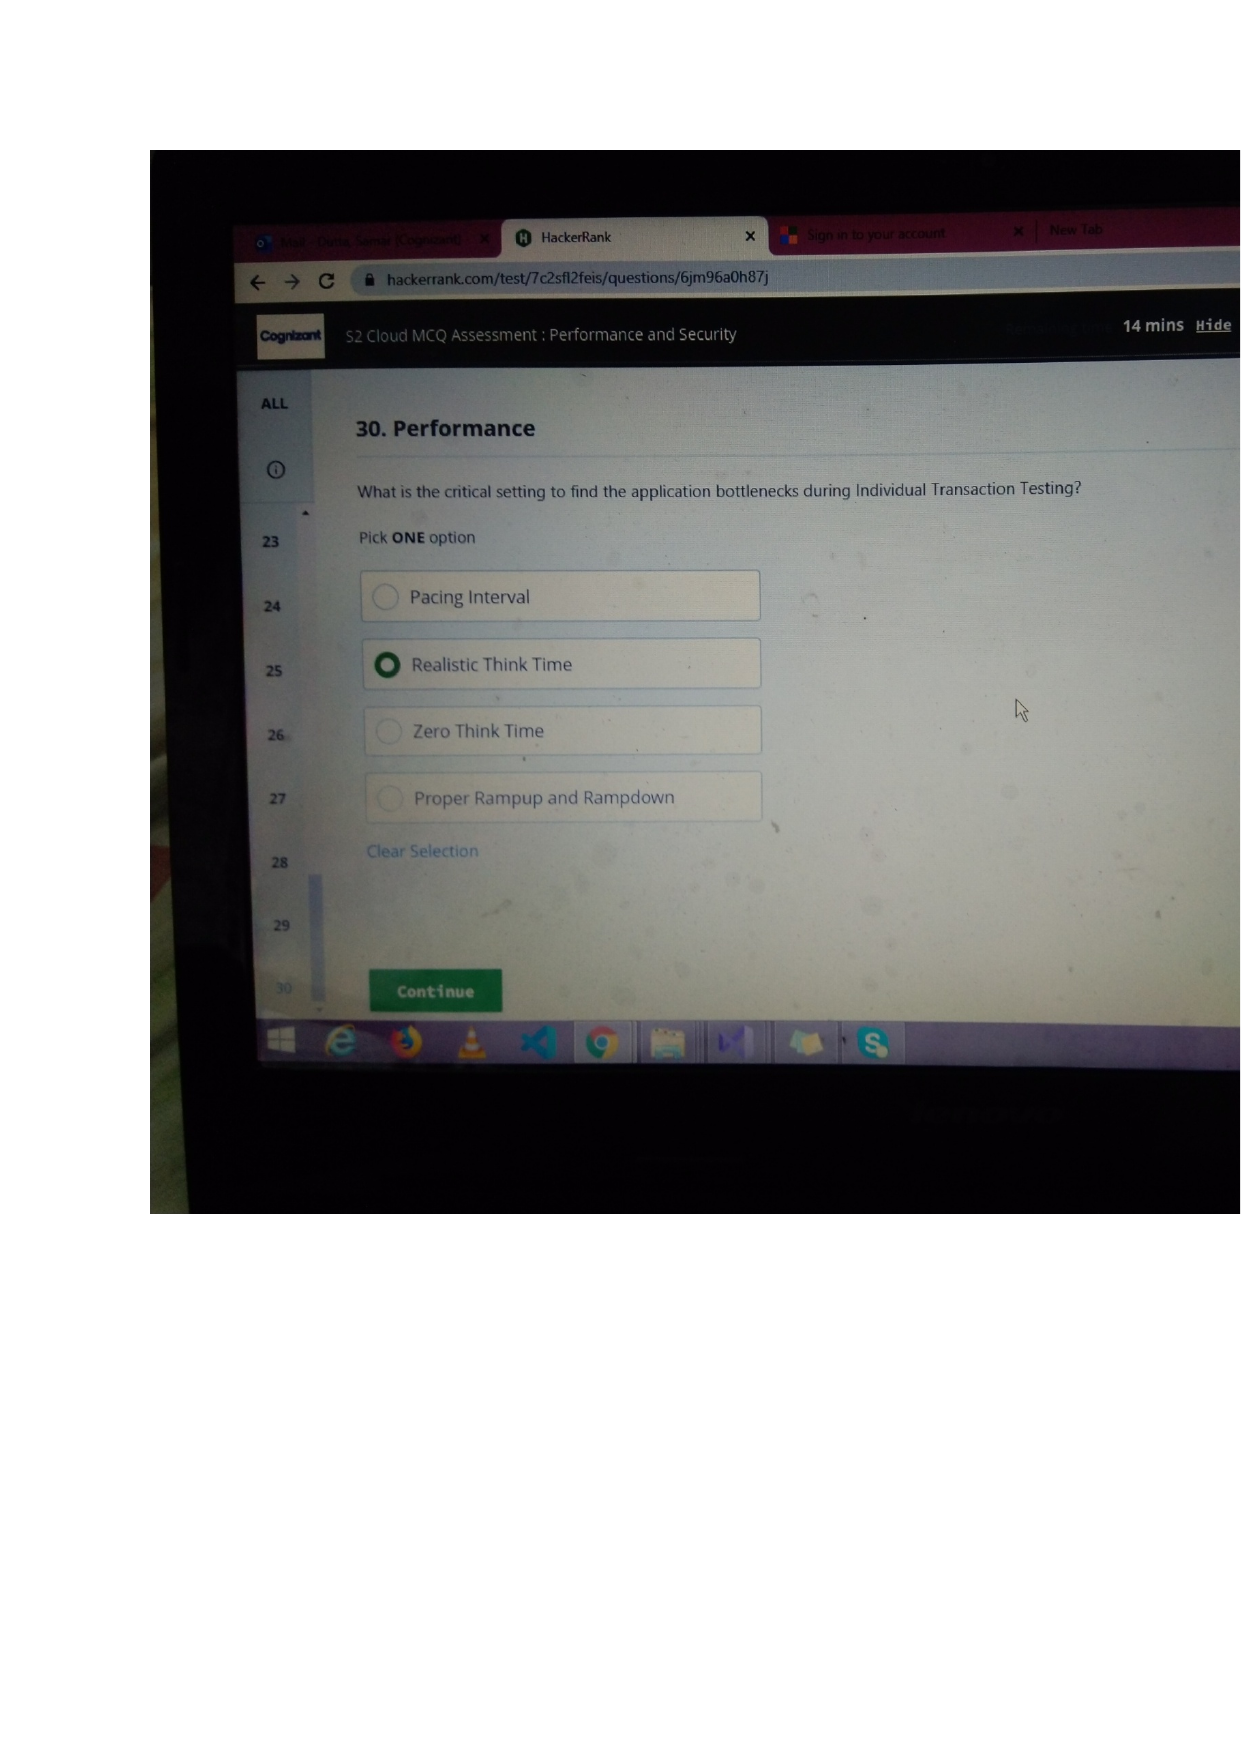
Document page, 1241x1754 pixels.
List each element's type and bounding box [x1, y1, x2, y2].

picture [150, 150, 1241, 1214]
